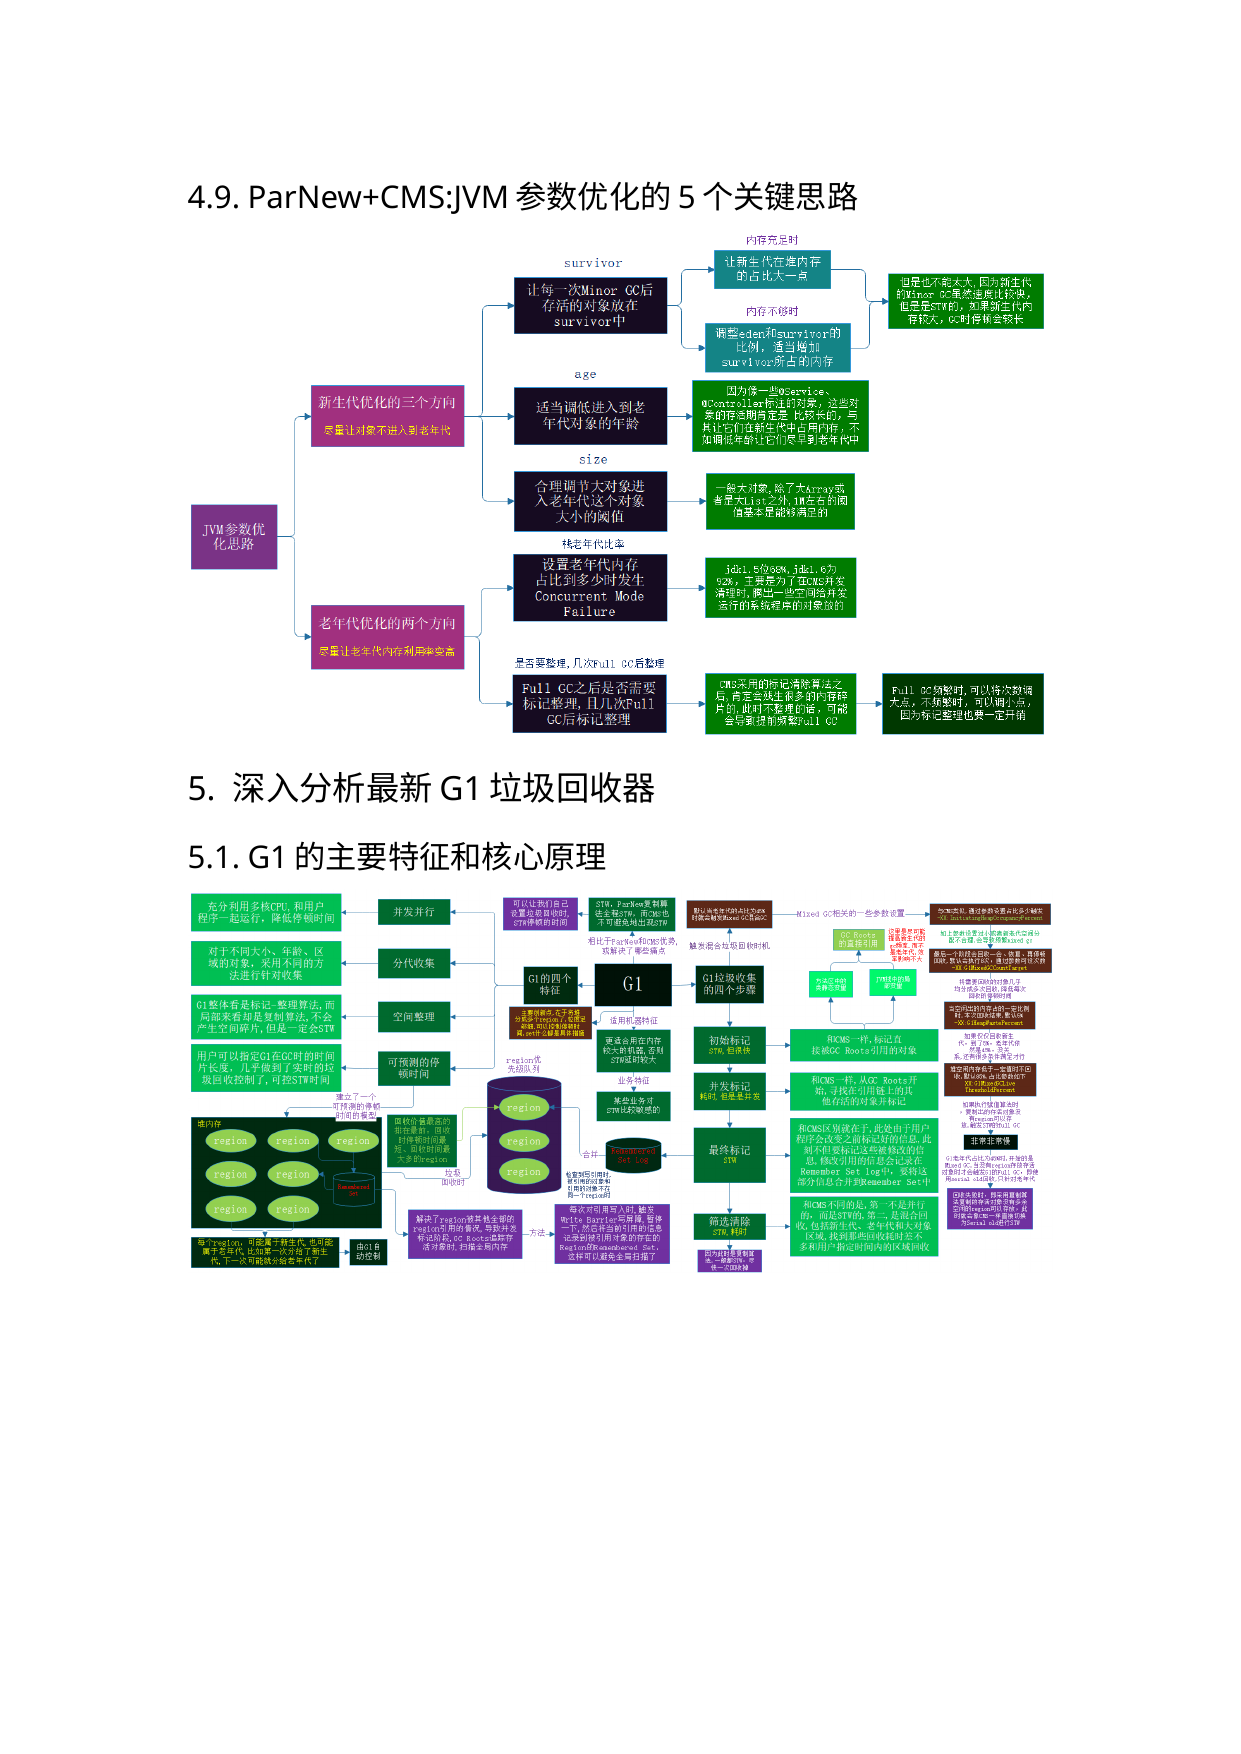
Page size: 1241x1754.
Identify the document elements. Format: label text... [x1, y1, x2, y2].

picture [187, 889, 1053, 1273]
subtitle G1的主要特征和核心原理 [187, 822, 1053, 887]
picture [187, 229, 1053, 742]
subtitle ParNew+CMS:JVM参数优化的5个关键思路 [187, 162, 1053, 227]
subtitle 深入分析最新G1垃圾回收器 [187, 753, 1053, 818]
